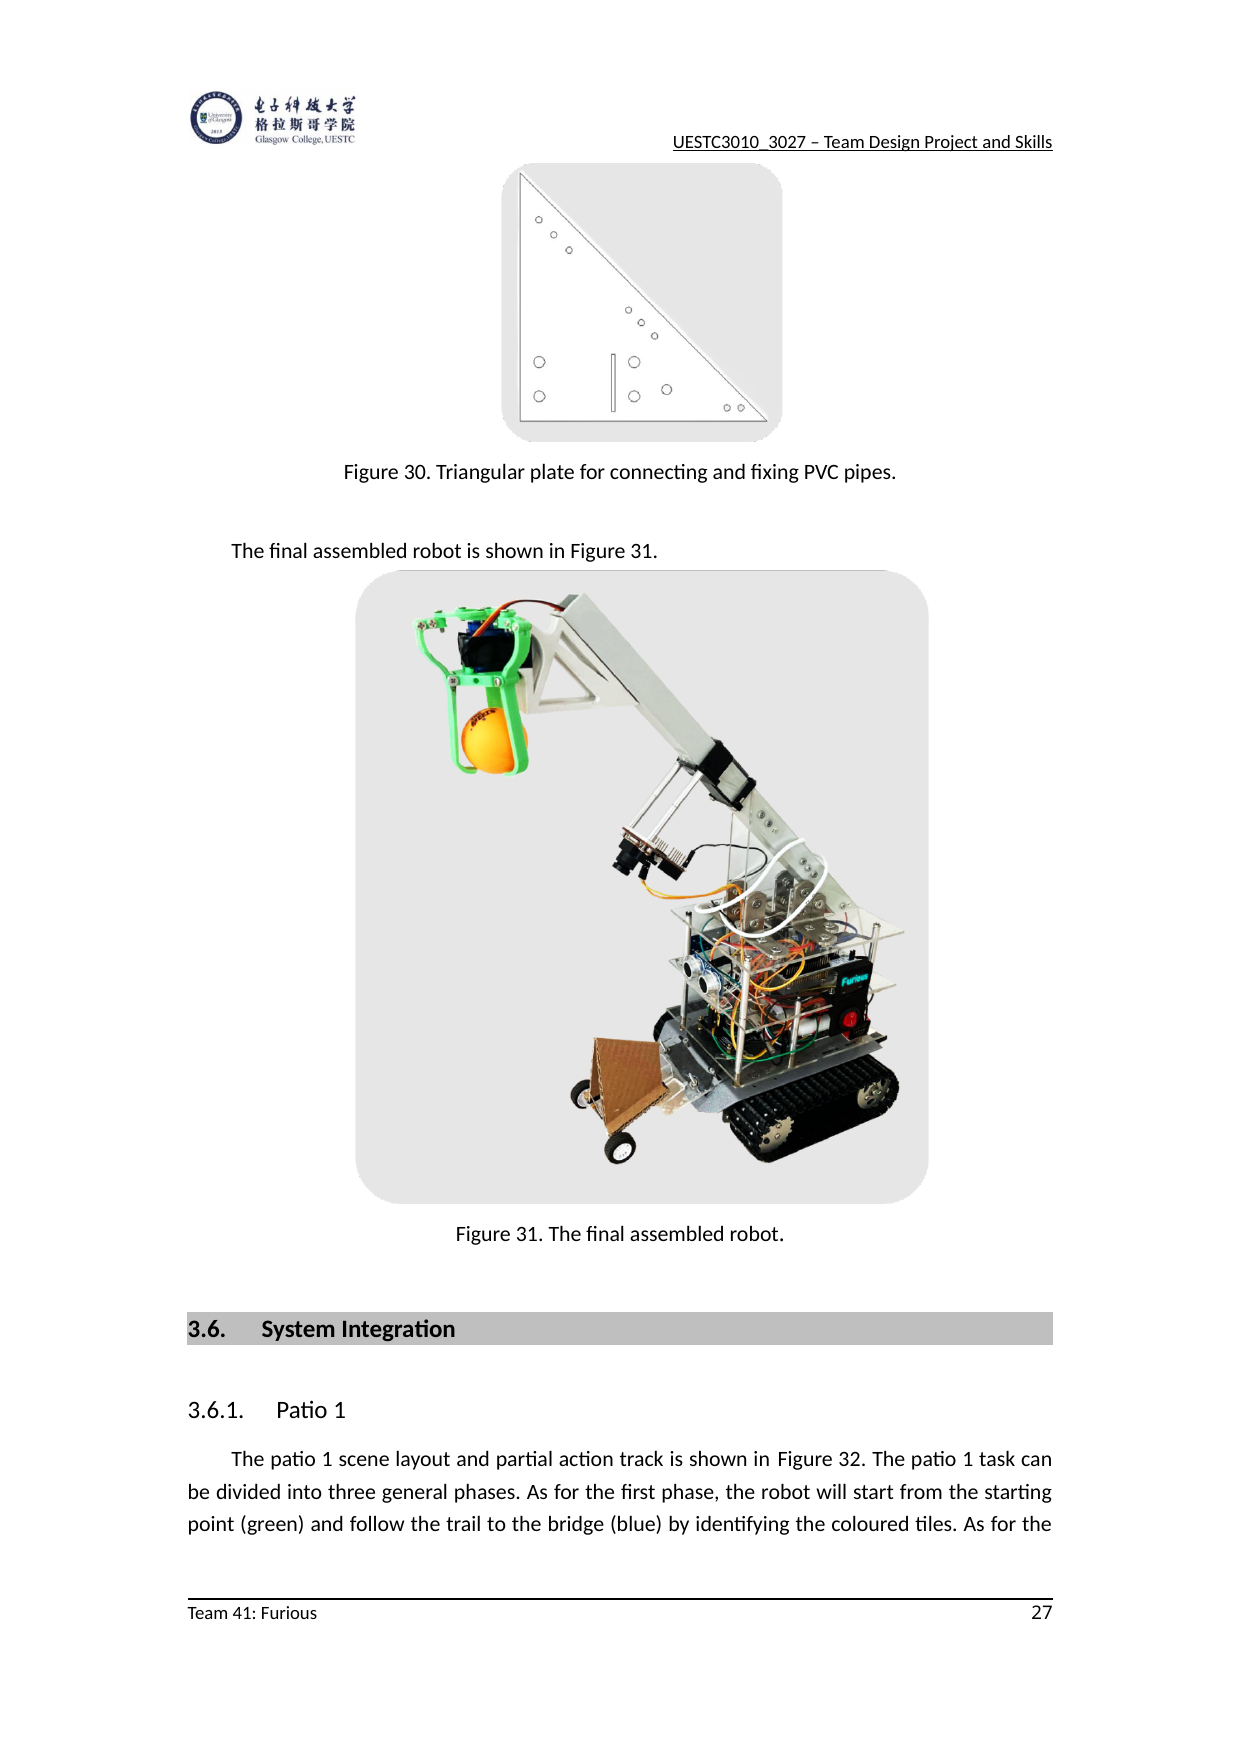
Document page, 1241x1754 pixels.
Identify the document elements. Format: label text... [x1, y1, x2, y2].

text The final assembled robot is shown in Figure 31. [187, 534, 1053, 566]
picture [355, 566, 929, 1204]
text Patio 1 [187, 1394, 1053, 1426]
picture [187, 88, 358, 149]
picture [501, 163, 783, 442]
text System Integration [187, 1312, 1053, 1345]
